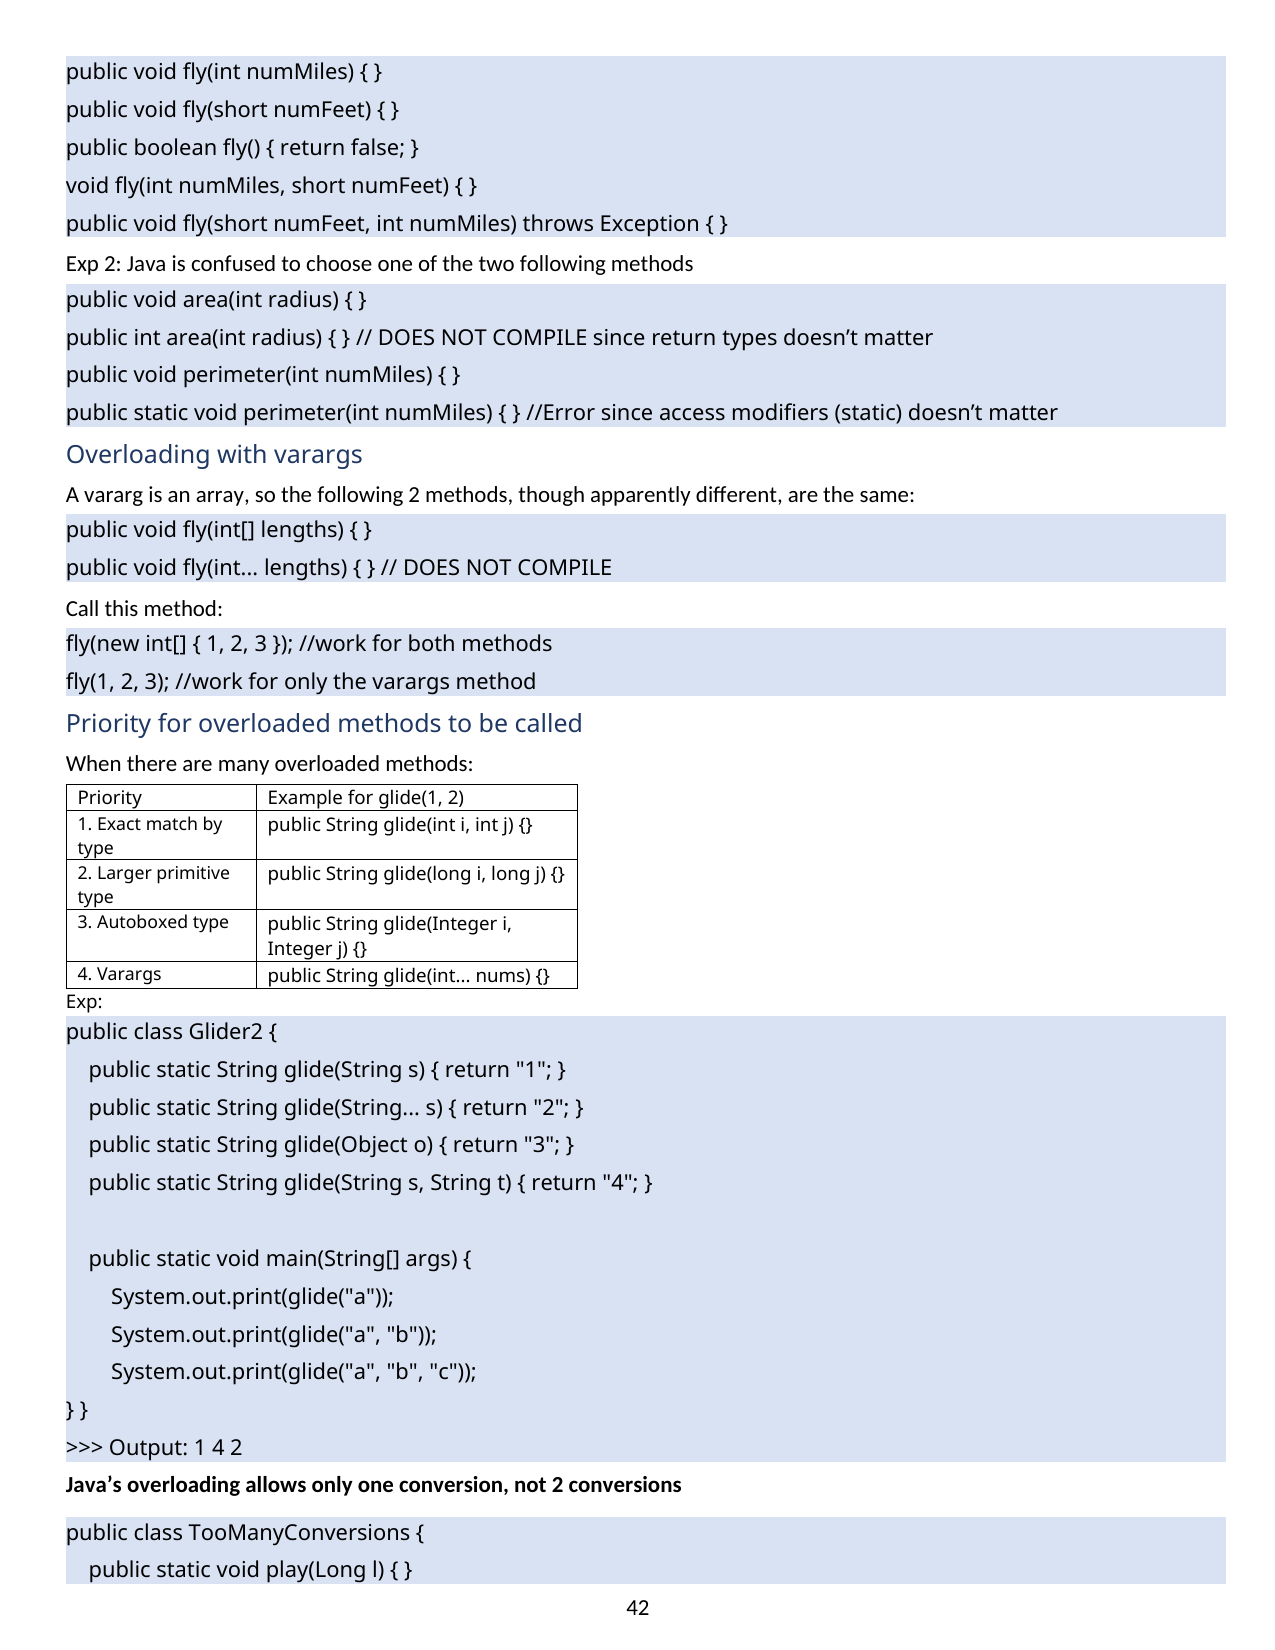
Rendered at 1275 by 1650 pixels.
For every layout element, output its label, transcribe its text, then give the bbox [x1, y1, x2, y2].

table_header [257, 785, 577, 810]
text public void fly(short numFeet, int numMiles) throws Exception { } [66, 207, 1226, 237]
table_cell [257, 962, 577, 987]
text fly(1, 2, 3); //work for only the varargs method [66, 666, 1226, 696]
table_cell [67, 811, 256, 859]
subtitle Overloading with varargs [66, 437, 1209, 471]
text } } [66, 1394, 1226, 1424]
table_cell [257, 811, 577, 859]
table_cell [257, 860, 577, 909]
text >>> Output: 1 4 2 [66, 1432, 1226, 1462]
text public static void main(String[] args) { [66, 1243, 1226, 1273]
text public void perimeter(int numMiles) { } [66, 359, 1226, 389]
text public static String glide(String s) { return "1"; } [66, 1054, 1226, 1084]
subtitle Priority for overloaded methods to be called [66, 706, 1209, 740]
text Java’s overloading allows only one conversion, not 2 conversions [66, 1470, 1209, 1498]
text public class TooManyConversions { [66, 1517, 1226, 1546]
text public class Glider2 { [66, 1016, 1226, 1046]
text System.out.print(glide("a", "b", "c")); [66, 1356, 1226, 1386]
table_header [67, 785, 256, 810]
text public void area(int radius) { } [66, 284, 1226, 313]
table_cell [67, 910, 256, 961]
text public void fly(int[] lengths) { } [66, 514, 1226, 544]
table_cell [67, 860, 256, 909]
text public static void perimeter(int numMiles) { } //Error since access modifiers (static) doesn’t matter [66, 397, 1226, 427]
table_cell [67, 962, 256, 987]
text When there are many overloaded methods: [66, 749, 1209, 777]
text public void fly(int... lengths) { } // DOES NOT COMPILE [66, 552, 1226, 582]
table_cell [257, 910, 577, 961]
text public void fly(int numMiles) { } [66, 56, 1226, 86]
text Call this method: [66, 594, 1209, 622]
text A vararg is an array, so the following 2 methods, though apparently different, are the same: [66, 480, 1209, 508]
text System.out.print(glide("a")); [66, 1281, 1226, 1311]
text public static void play(Long l) { } [66, 1554, 1226, 1584]
text public static String glide(String... s) { return "2"; } [66, 1092, 1226, 1121]
text public static String glide(String s, String t) { return "4"; } [66, 1167, 1226, 1197]
text System.out.print(glide("a", "b")); [66, 1318, 1226, 1348]
text public void fly(short numFeet) { } [66, 94, 1226, 124]
text Exp: [66, 988, 1209, 1014]
text fly(new int[] { 1, 2, 3 }); //work for both methods [66, 628, 1226, 658]
text Exp 2: Java is confused to choose one of the two following methods [66, 249, 1209, 277]
text public static String glide(Object o) { return "3"; } [66, 1129, 1226, 1159]
text public int area(int radius) { } // DOES NOT COMPILE since return types doesn’t matter [66, 322, 1226, 351]
text void fly(int numMiles, short numFeet) { } [66, 170, 1226, 199]
text public boolean fly() { return false; } [66, 132, 1226, 162]
